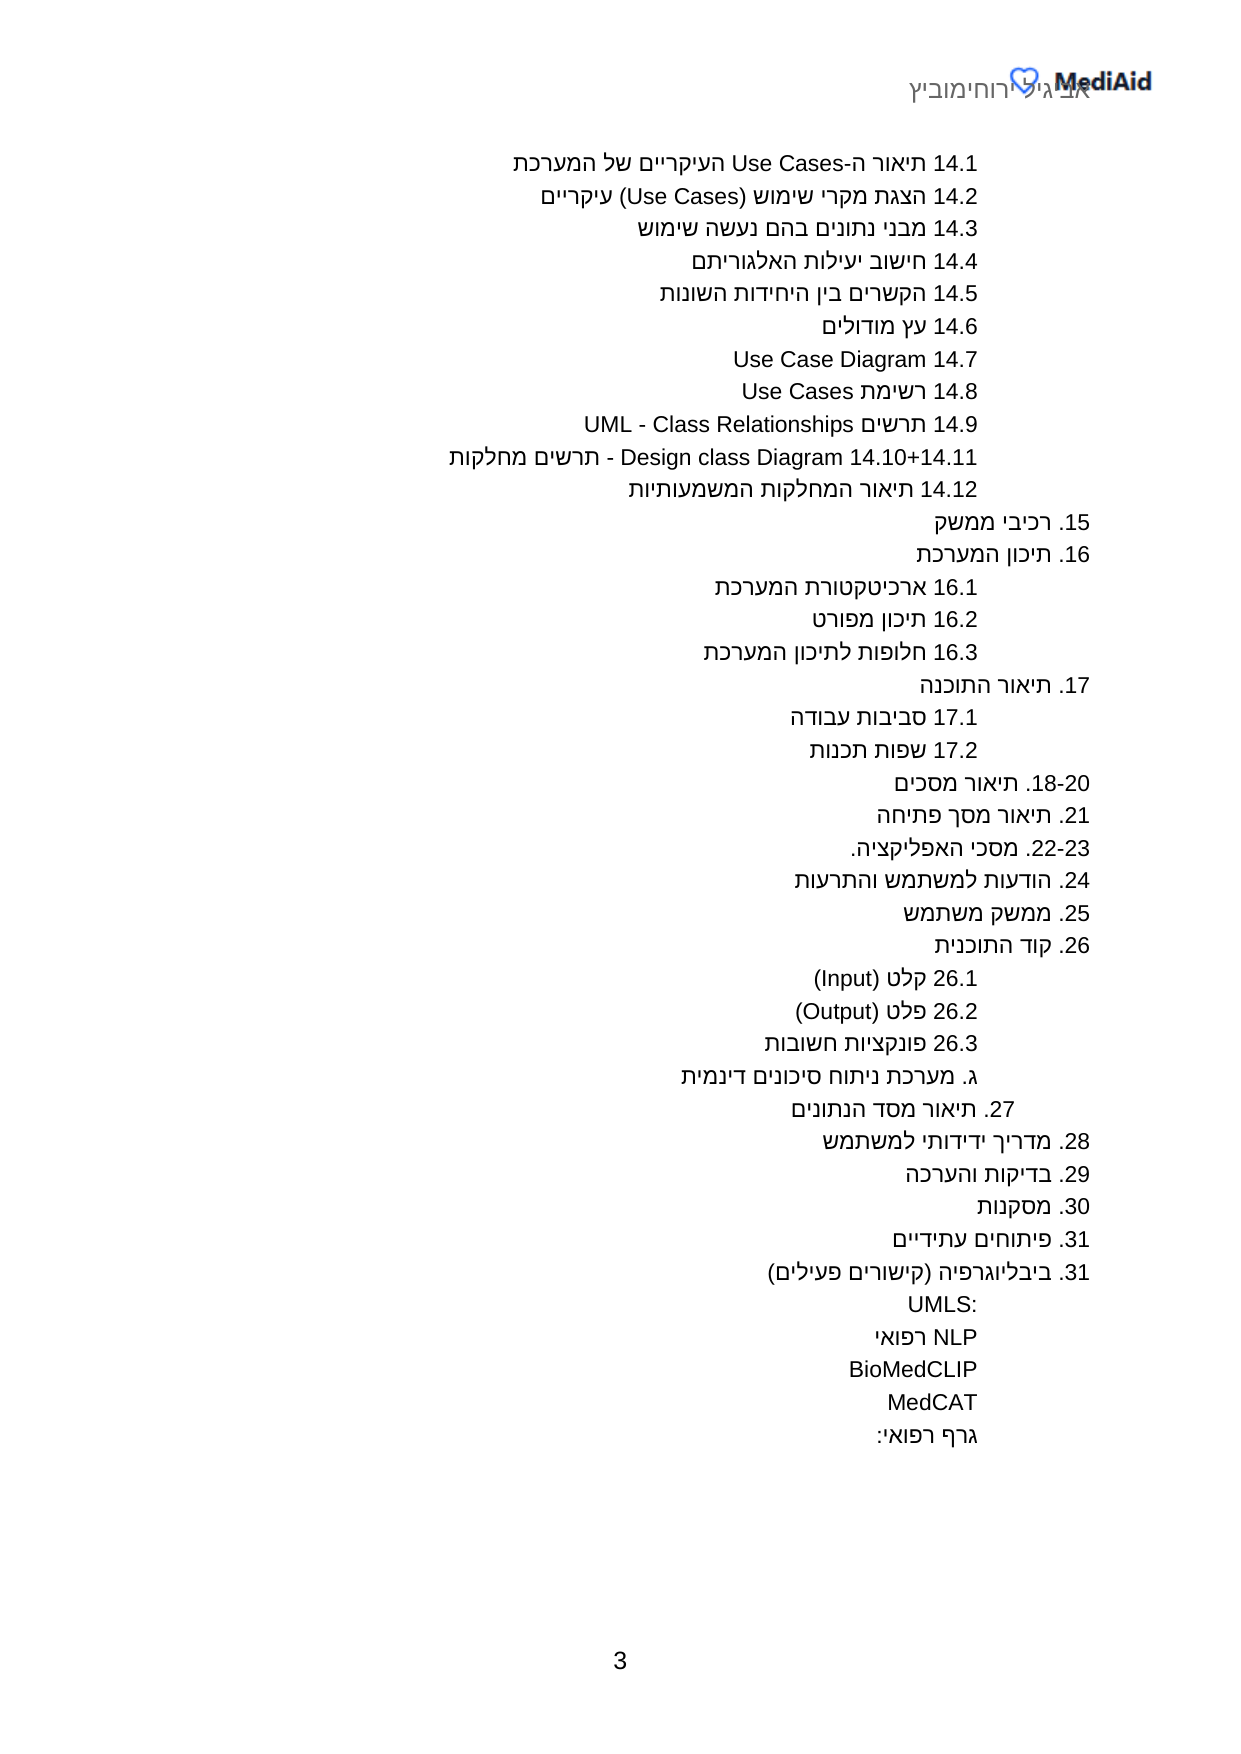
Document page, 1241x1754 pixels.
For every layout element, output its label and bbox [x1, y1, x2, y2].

picture [998, 46, 1192, 100]
